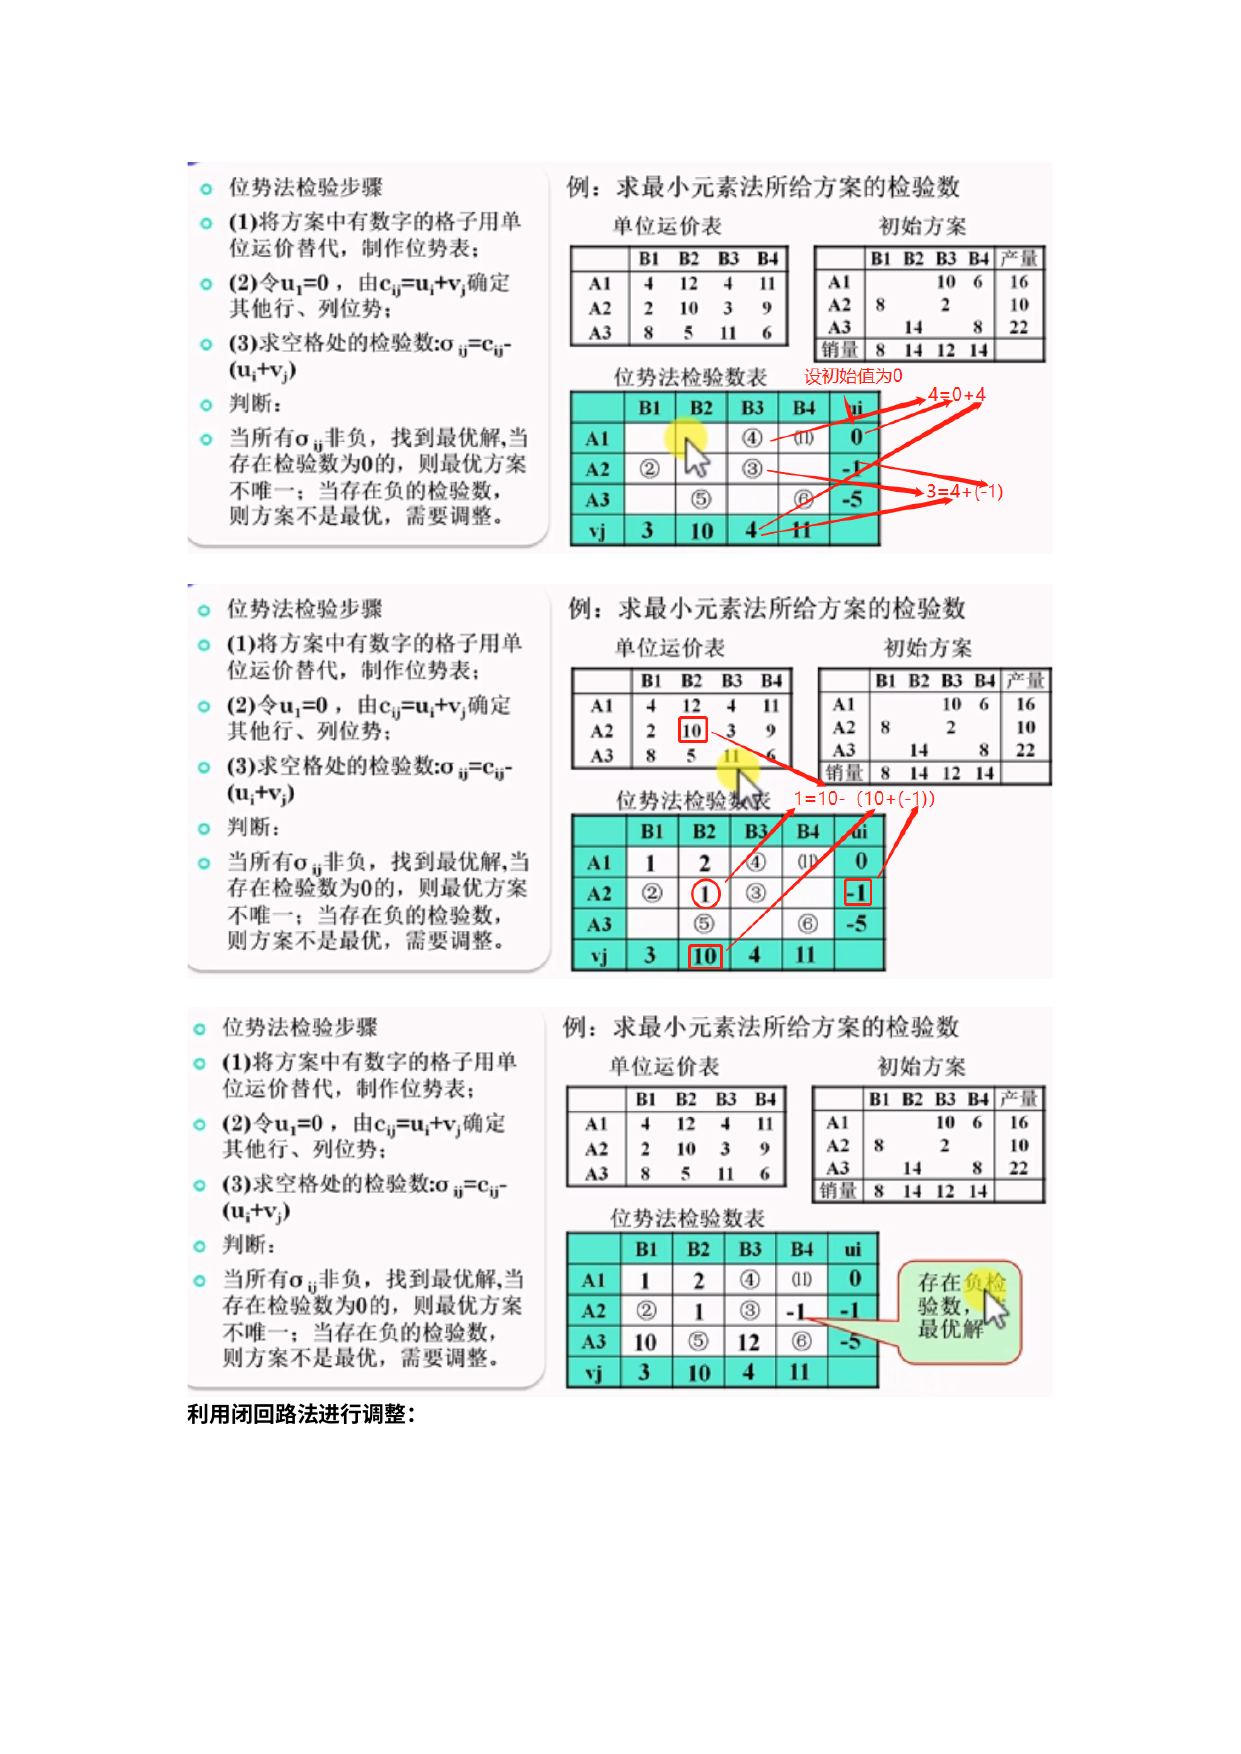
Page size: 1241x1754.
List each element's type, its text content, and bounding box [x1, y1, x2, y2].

picture [187, 584, 1053, 979]
picture [187, 162, 1053, 554]
picture [187, 1007, 1053, 1397]
text 利用闭回路法进行调整： [187, 1397, 1053, 1429]
